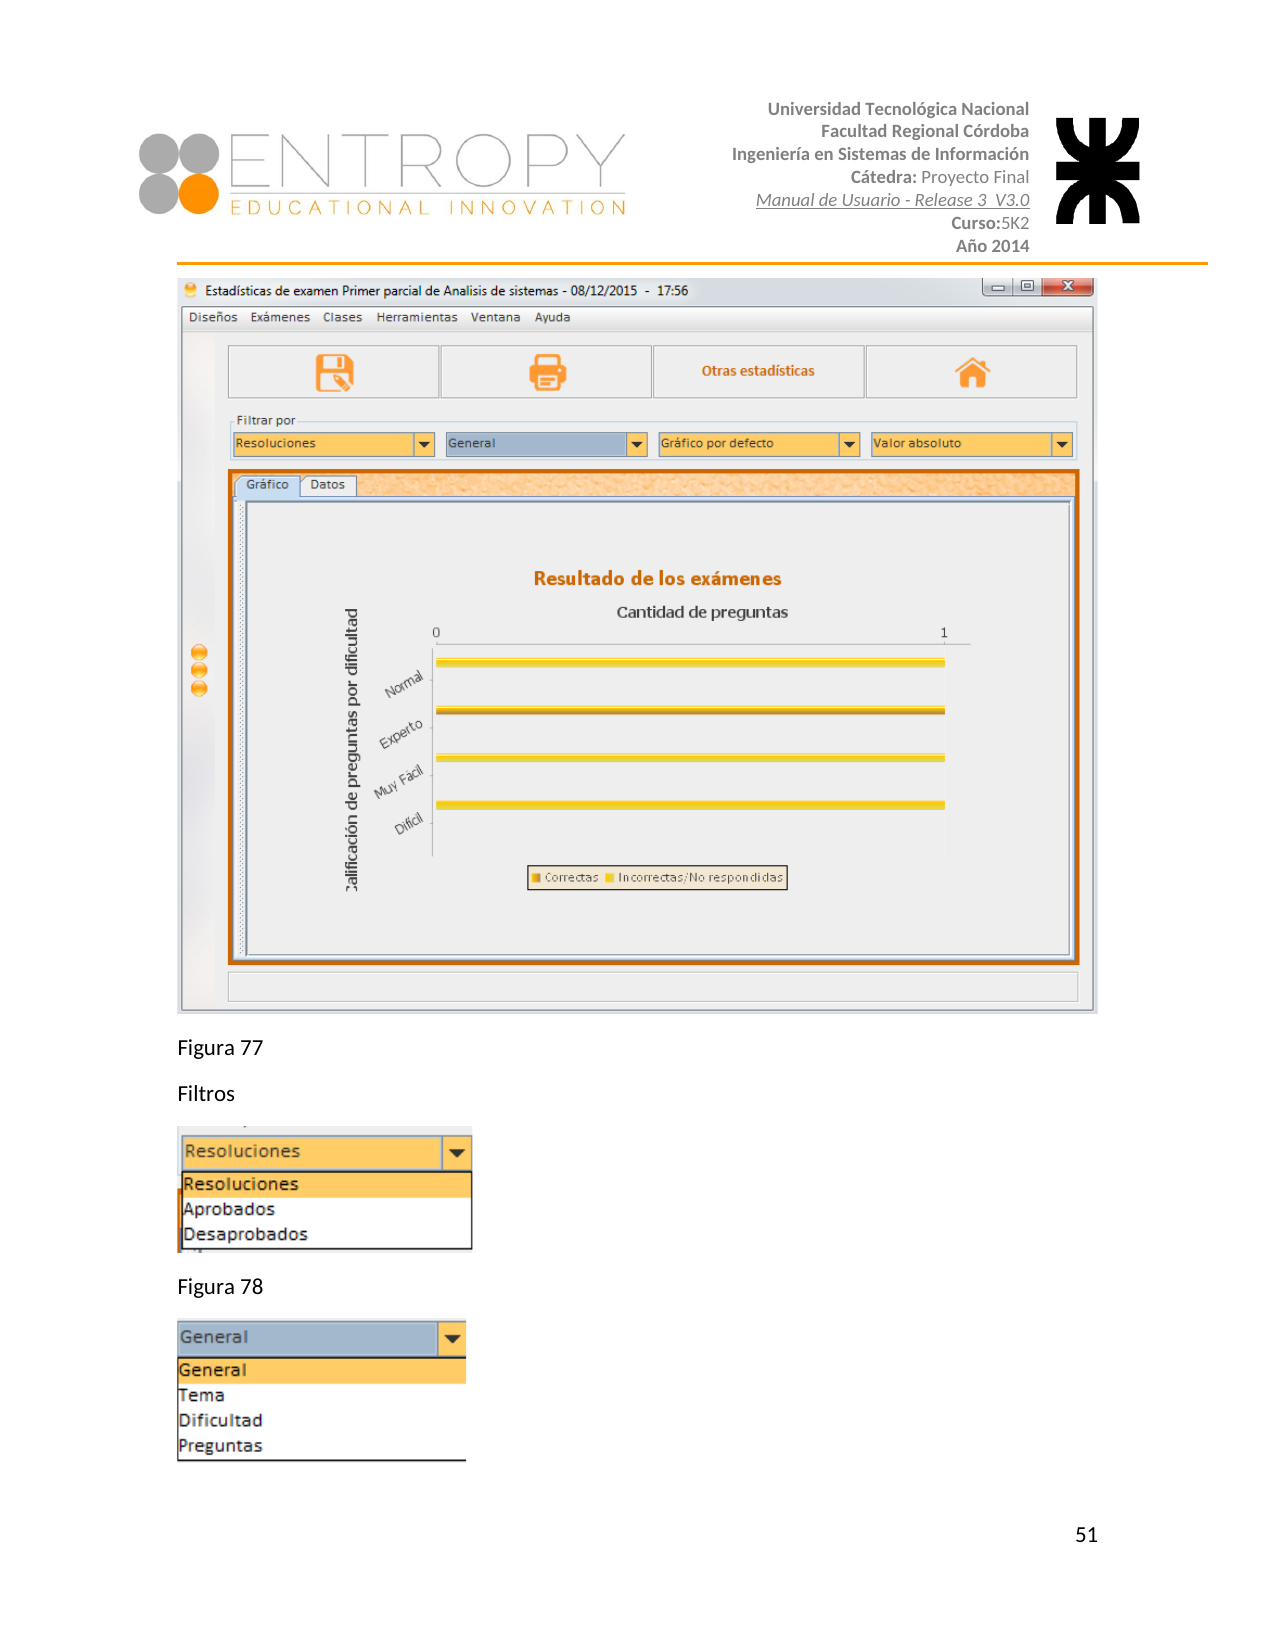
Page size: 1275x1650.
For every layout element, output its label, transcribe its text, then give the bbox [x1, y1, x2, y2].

picture [177, 278, 1098, 1014]
picture [122, 119, 643, 229]
picture [177, 1126, 473, 1253]
text Figura 78 [177, 1272, 1098, 1300]
text Figura 77 [177, 1033, 1098, 1061]
text Filtros [177, 1079, 1098, 1108]
picture [177, 1318, 467, 1463]
